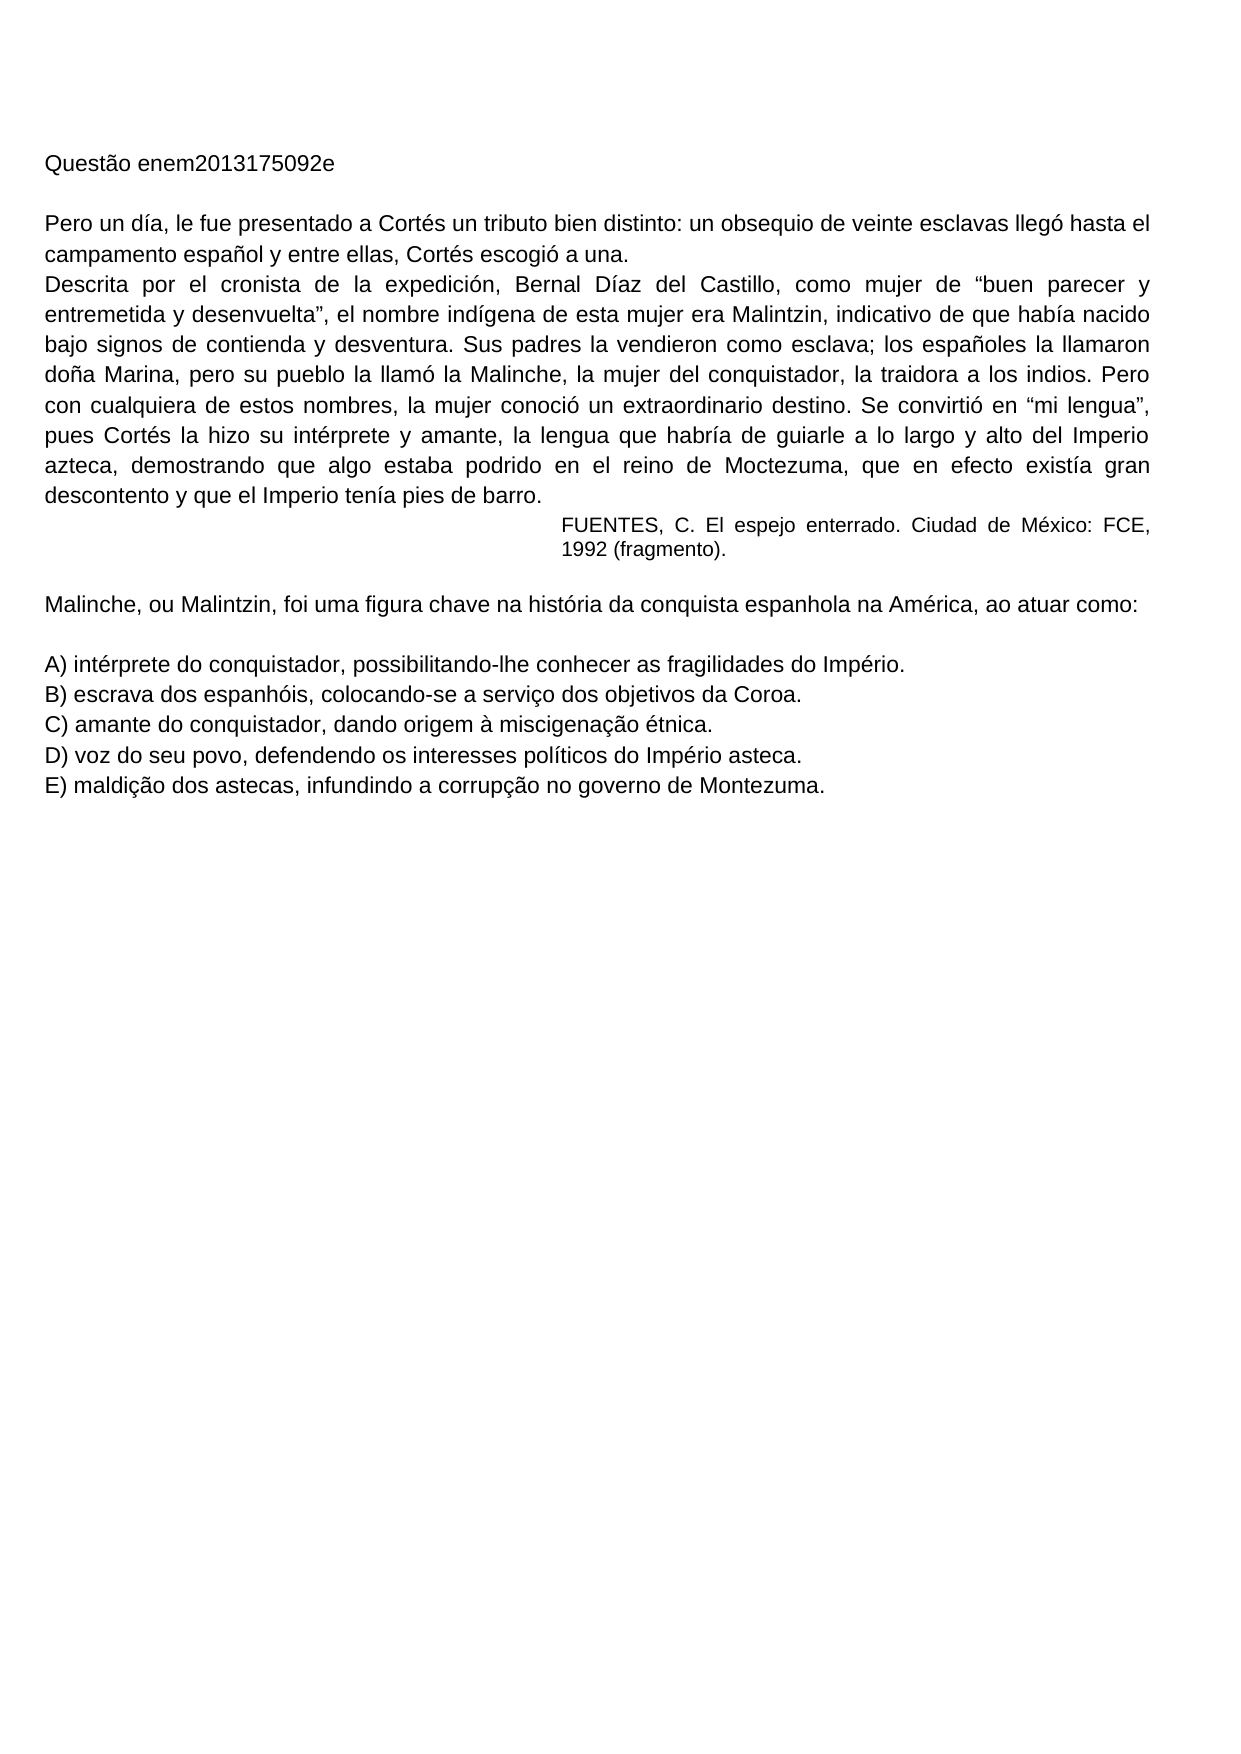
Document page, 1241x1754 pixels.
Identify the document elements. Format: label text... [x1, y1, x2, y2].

text Descrita por el cronista de la expedición, Bernal Díaz del Castillo, como mujer de “buen parecer y entremetida y desenvuelta”, el nombre indígena de esta mujer era Malintzin, indicativo de que había nacido bajo signos de contienda y desventura. Sus padres la vendieron como esclava; los españoles la llamaron doña Marina, pero su pueblo la llamó la Malinche, la mujer del conquistador, la traidora a los indios. Pero con cualquiera de estos nombres, la mujer conoció un extraordinario destino. Se convirtió en “mi lengua”, pues Cortés la hizo su intérprete y amante, la lengua que habría de guiarle a lo largo y alto del Imperio azteca, demostrando que algo estaba podrido en el reino de Moctezuma, que en efecto existía gran descontento y que el Imperio tenía pies de barro. [44, 271, 1151, 509]
text D) voz do seu povo, defendendo os interesses políticos do Império asteca. [44, 742, 1151, 768]
text B) escrava dos espanhóis, colocando-se a serviço dos objetivos da Coroa. [44, 681, 1151, 708]
text Questão enem2013175092e [44, 150, 1151, 176]
text E) maldição dos astecas, infundindo a corrupção no governo de Montezuma. [44, 772, 1151, 798]
text C) amante do conquistador, dando origem à miscigenação étnica. [44, 711, 1151, 738]
text Pero un día, le fue presentado a Cortés un tributo bien distinto: un obsequio de veinte esclavas llegó hasta el campamento español y entre ellas, Cortés escogió a una. [44, 210, 1151, 267]
text FUENTES, C. El espejo enterrado. Ciudad de México: FCE, 1992 (fragmento). [561, 512, 1151, 560]
text Malinche, ou Malintzin, foi uma figura chave na história da conquista espanhola na América, ao atuar como: [44, 591, 1151, 617]
text A) intérprete do conquistador, possibilitando-lhe conhecer as fragilidades do Império. [44, 651, 1151, 677]
